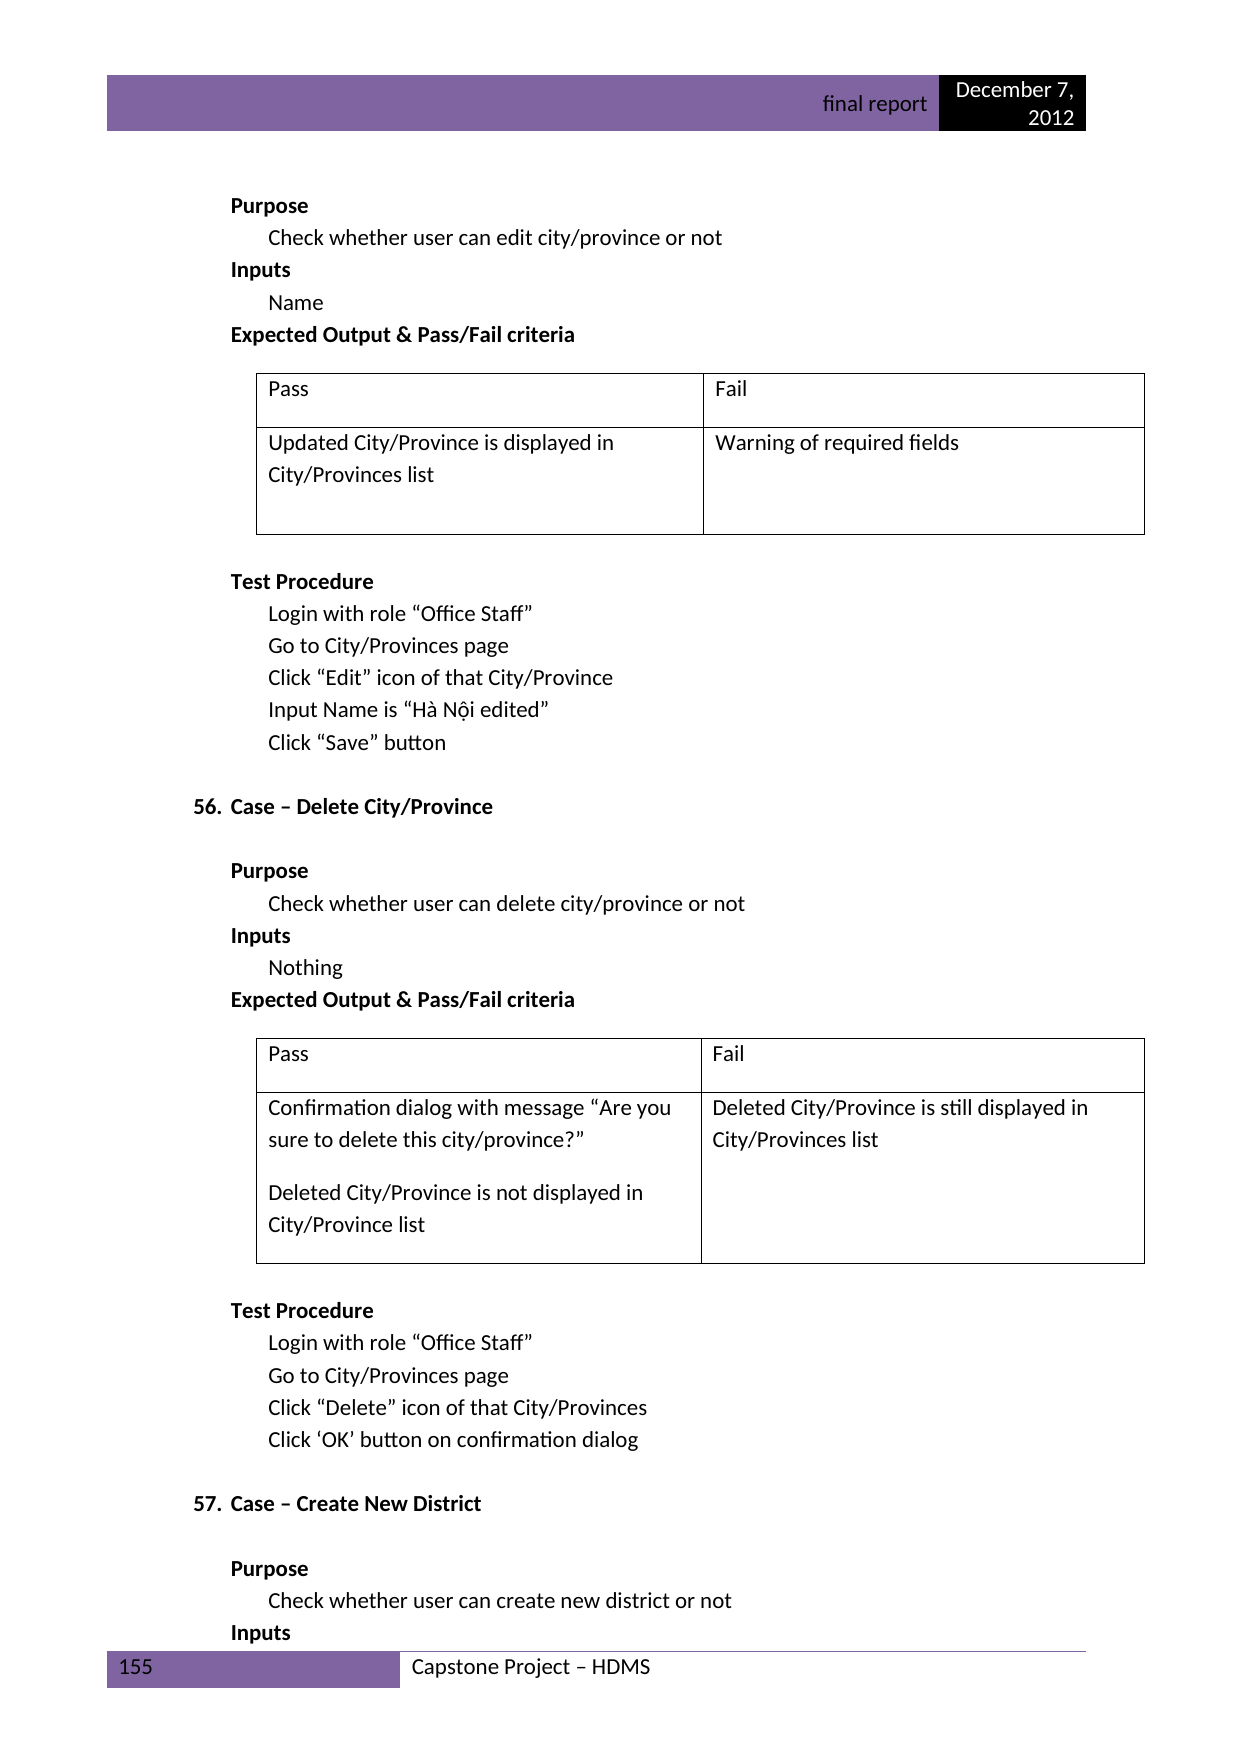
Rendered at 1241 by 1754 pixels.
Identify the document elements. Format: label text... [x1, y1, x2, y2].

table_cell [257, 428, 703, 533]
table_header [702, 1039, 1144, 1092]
list Click “Delete” icon of that City/Provinces [231, 1393, 1097, 1421]
list Expected Output & Pass/Fail criteria [231, 985, 1097, 1013]
list Inputs [231, 921, 1097, 949]
list Login with role “Office Staff” [231, 1328, 1097, 1357]
list Inputs [231, 1618, 1097, 1646]
list Input Name is “Hà Nội edited” [231, 696, 1097, 723]
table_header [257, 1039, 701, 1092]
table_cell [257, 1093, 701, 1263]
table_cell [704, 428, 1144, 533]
list Click “Save” button [231, 728, 1097, 756]
list Purpose [231, 1554, 1097, 1582]
list Go to City/Provinces page [231, 1361, 1097, 1389]
list Go to City/Provinces page [231, 631, 1097, 659]
list Test Procedure [231, 567, 1097, 595]
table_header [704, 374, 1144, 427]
list Name [231, 288, 1097, 316]
list Case – Delete City/Province [193, 792, 1097, 820]
list Nothing [231, 953, 1097, 981]
list Click ‘OK’ button on confirmation dialog [231, 1425, 1097, 1453]
list Check whether user can create new district or not [231, 1586, 1097, 1614]
list Inputs [231, 256, 1097, 284]
list Expected Output & Pass/Fail criteria [231, 320, 1097, 348]
list Test Procedure [231, 1296, 1097, 1324]
list Purpose [231, 856, 1097, 884]
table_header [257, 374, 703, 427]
list Check whether user can edit city/province or not [231, 223, 1097, 251]
list Click “Edit” icon of that City/Province [231, 663, 1097, 691]
list Purpose [231, 191, 1097, 219]
list Case – Create New District [193, 1489, 1097, 1517]
list Login with role “Office Staff” [231, 599, 1097, 627]
list Check whether user can delete city/province or not [231, 889, 1097, 917]
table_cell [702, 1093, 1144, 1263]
